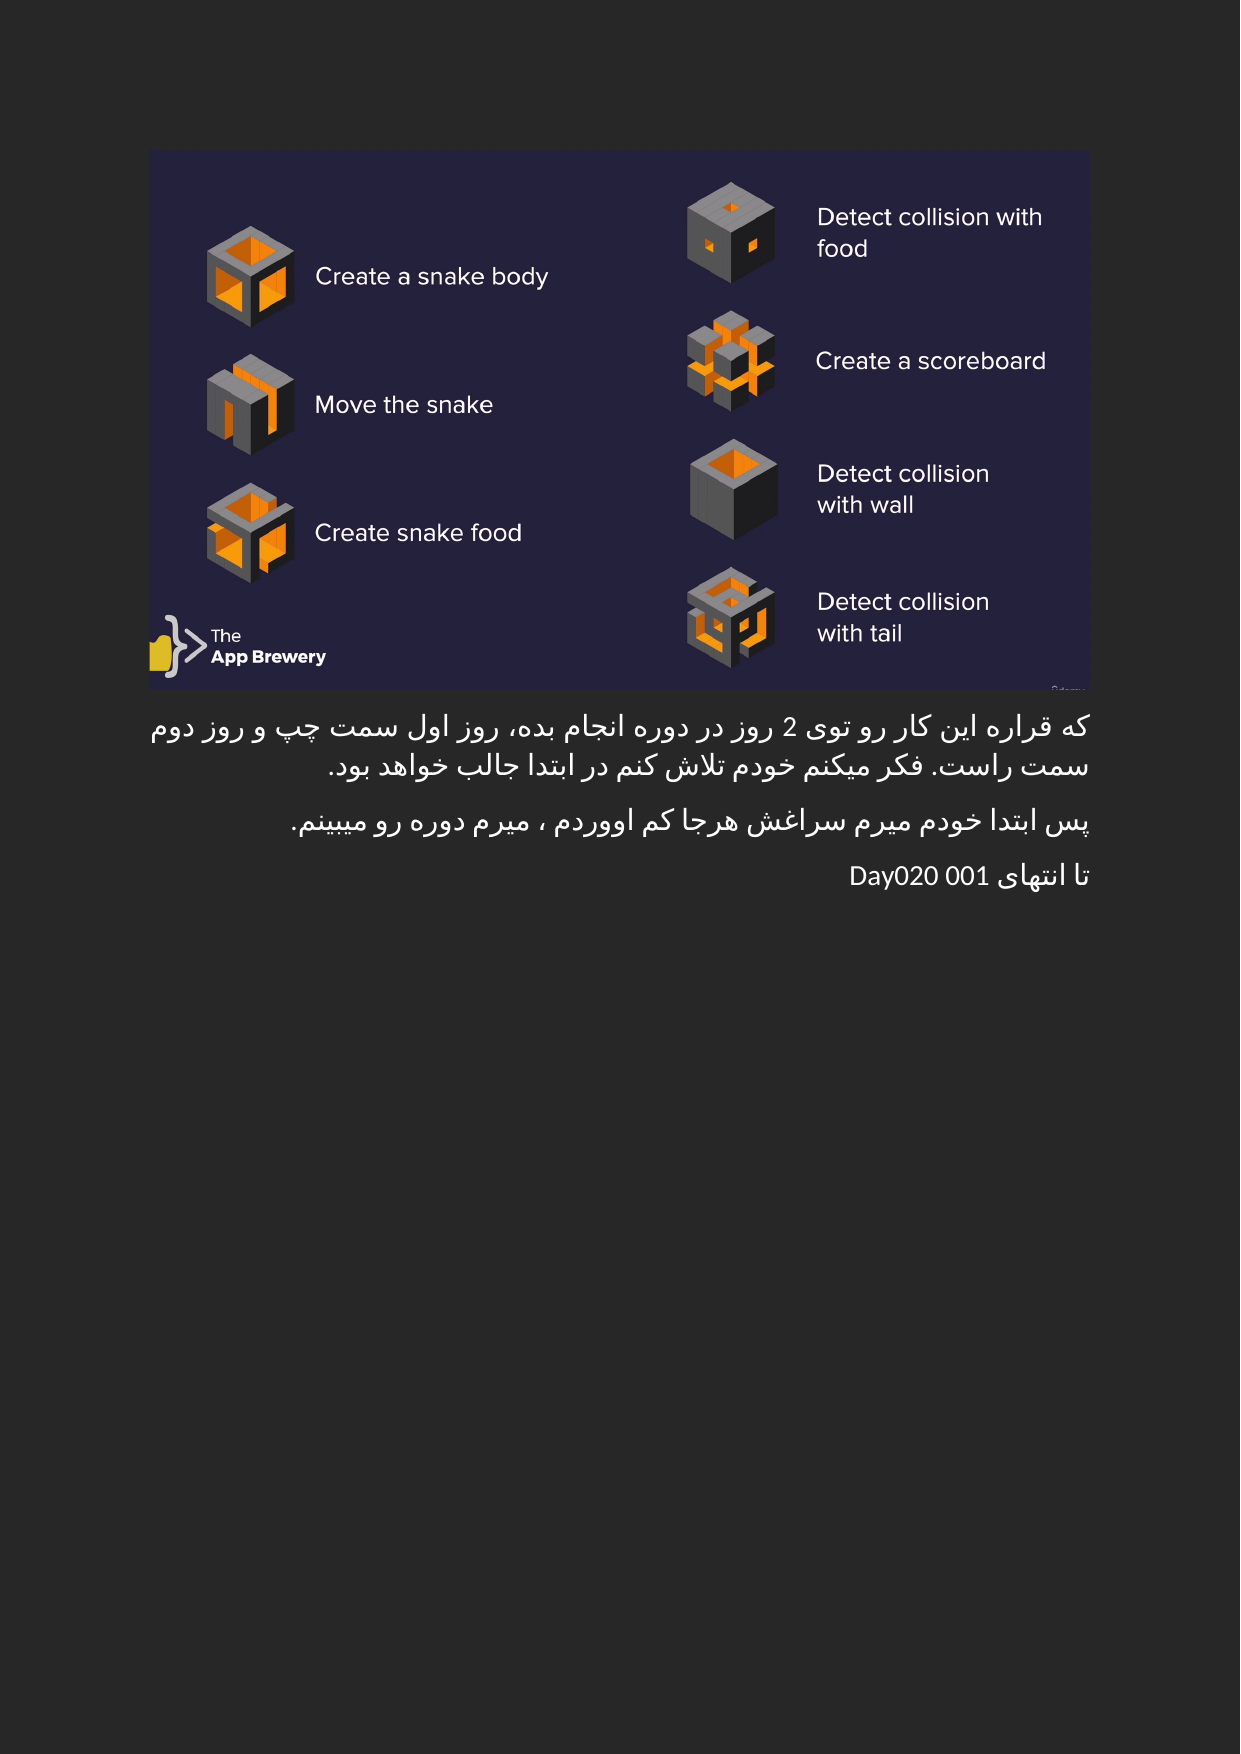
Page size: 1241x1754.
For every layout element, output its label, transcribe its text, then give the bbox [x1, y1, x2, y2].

picture [149, 150, 1090, 690]
text تا انتهای Day020 001 [150, 857, 1090, 892]
text که قراره این کار رو توی 2 روز در دوره انجام بده، روز اول سمت چپ و روز دوم سمت راست. فکر میکنم خودم تلاش کنم در ابتدا جالب خواهد بود. [150, 708, 1090, 782]
text پس ابتدا خودم میرم سراغش هرجا کم اووردم ، میرم دوره رو میبینم. [150, 802, 1090, 837]
